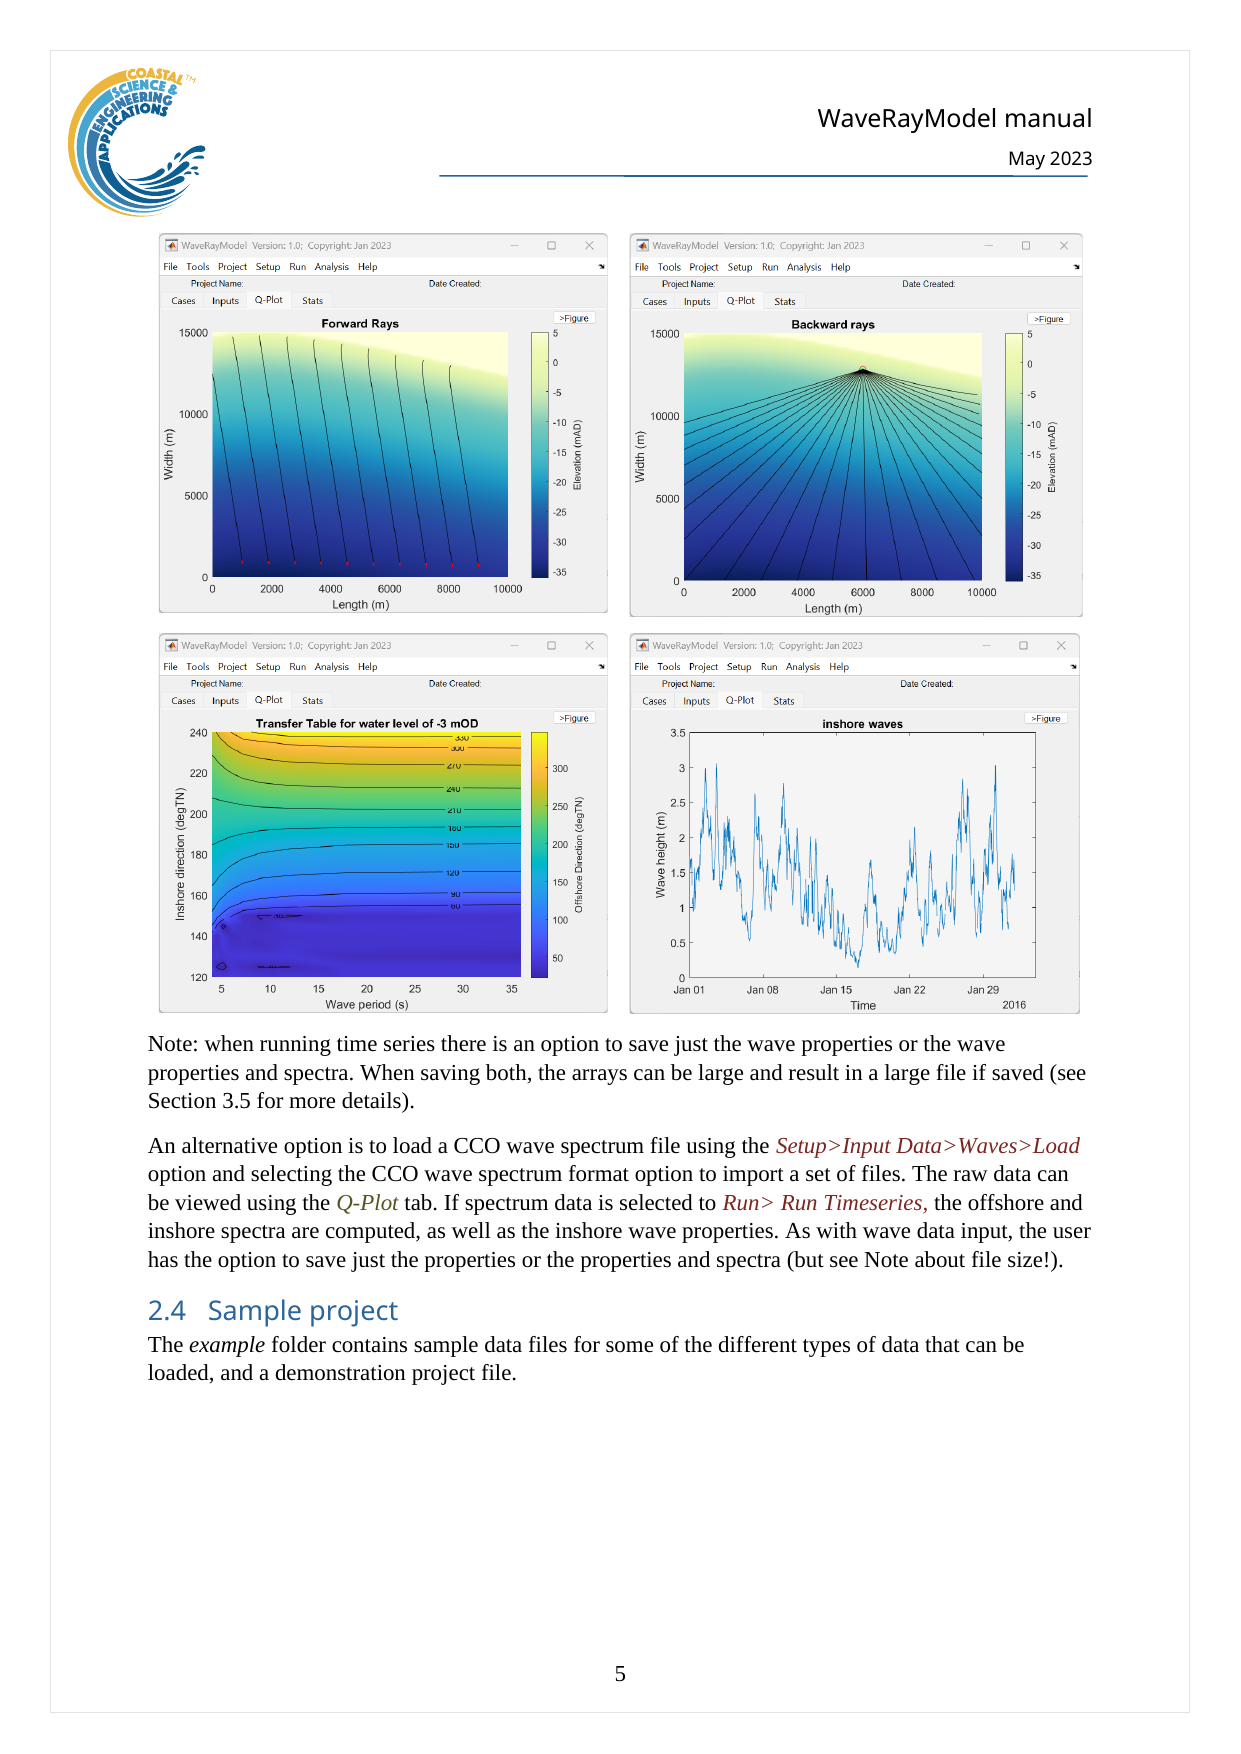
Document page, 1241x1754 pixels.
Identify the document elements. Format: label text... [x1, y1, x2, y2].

text An alternative option is to load a CCO wave spectrum file using the Setup>Input Data>Waves>Load option and selecting the CCO wave spectrum format option to import a set of files. The raw data can be viewed using the Q-Plot tab. If spectrum data is selected to Run> Run Timeseries, the offshore and inshore spectra are computed, as well as the inshore wave properties. As with wave data input, the user has the option to save just the properties or the properties and spectra (but see Note about file size!). [148, 1132, 1093, 1272]
table_cell [148, 633, 618, 1030]
table_header [148, 234, 618, 633]
picture [158, 233, 608, 613]
text Note: when running time series there is an option to save just the wave properties or the wave properties and spectra. When saving both, the arrays can be large and result in a large file if saved (see Section 3.5 for more details). [148, 1030, 1093, 1113]
text The example folder contains sample data files for some of the different types of data that can be loaded, and a demonstration project file. [148, 1331, 1093, 1386]
table_cell [618, 633, 1092, 1030]
subtitle Sample project [148, 1291, 1093, 1328]
picture [629, 233, 1083, 617]
table_header [618, 234, 1092, 633]
picture [158, 633, 608, 1013]
picture [629, 633, 1080, 1014]
